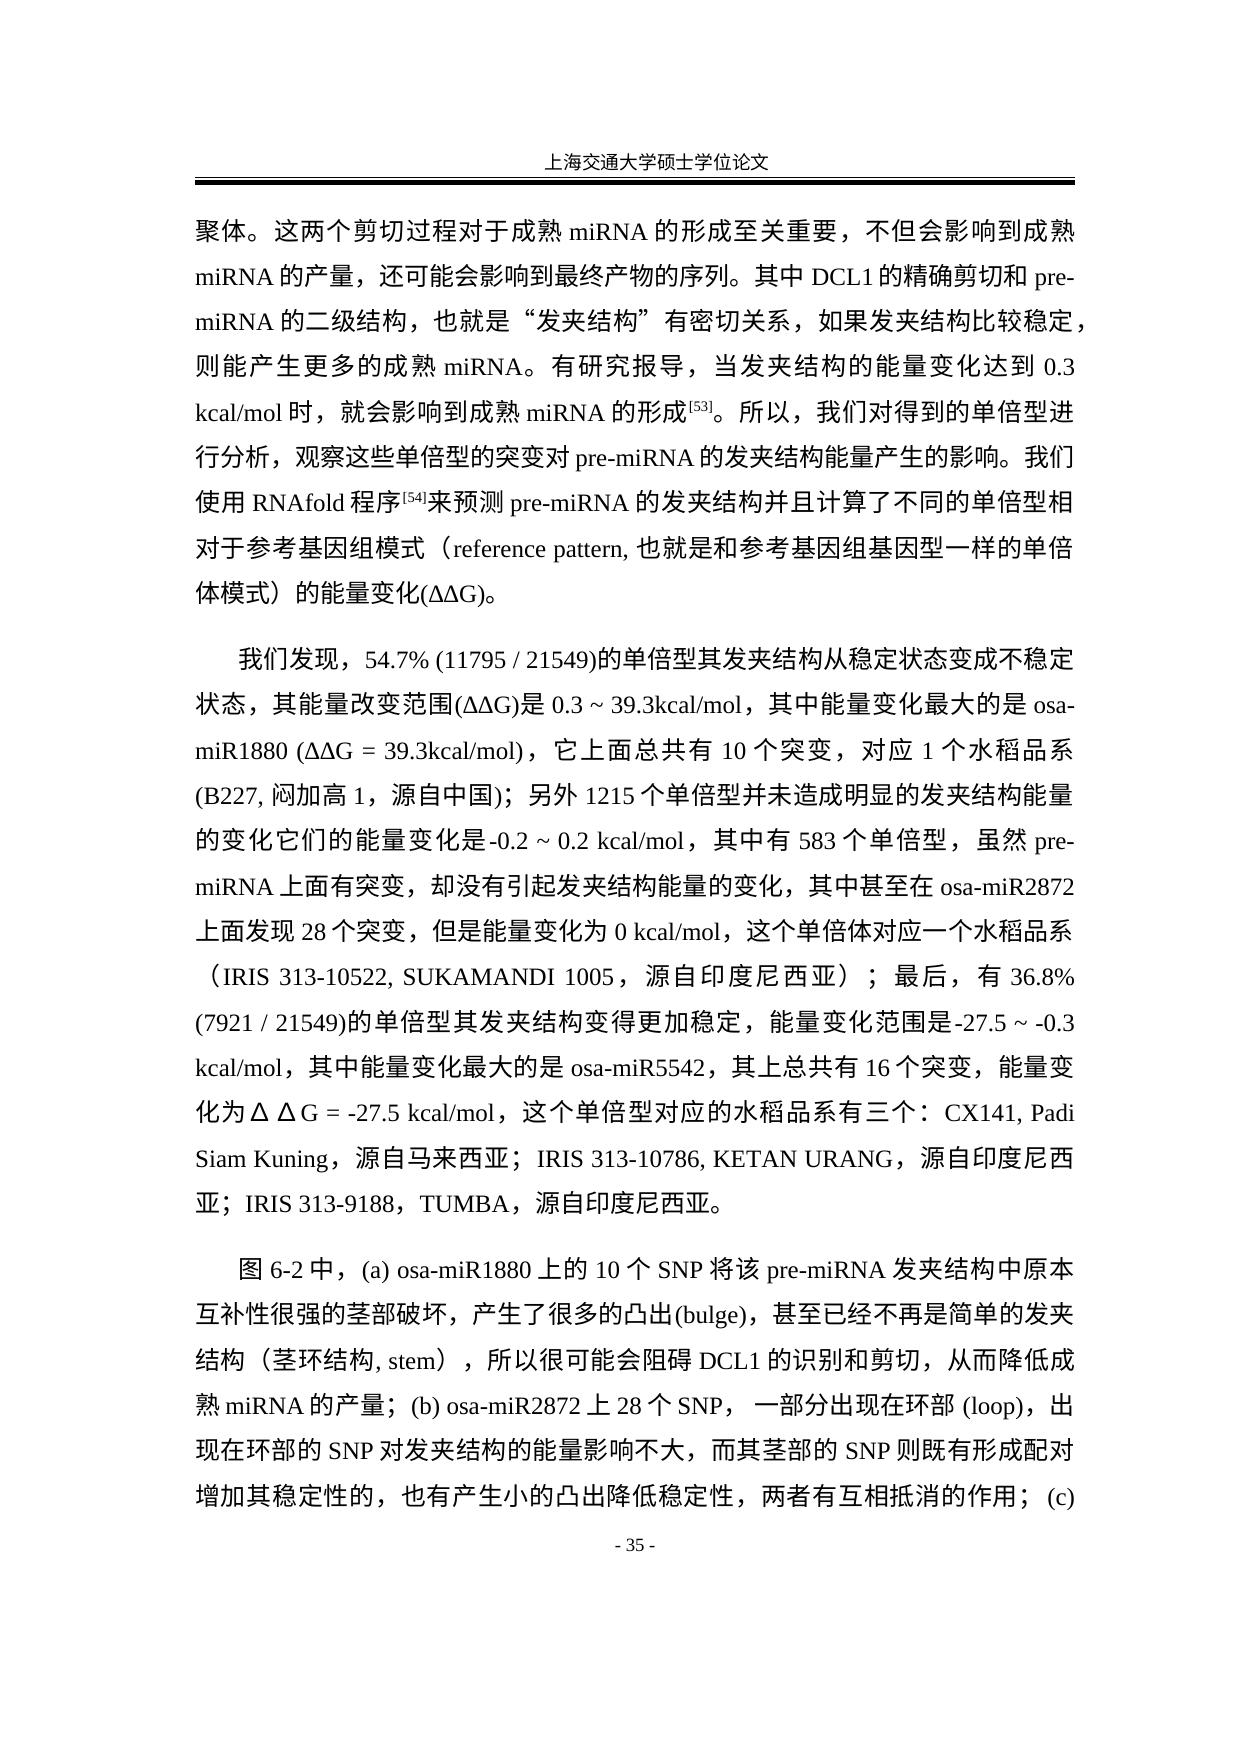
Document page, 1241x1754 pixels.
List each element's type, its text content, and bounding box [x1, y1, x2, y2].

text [195, 211, 1075, 610]
text 我们发现，54.7% (11795 / 21549)的单倍型其发夹结构从稳定状态变成不稳定状态，其能量改变范围(∆∆G)是0.3 ~ 39.3kcal/mol，其中能量变化最大的是osa-miR1880 (∆∆G = 39.3kcal/mol)，它上面总共有10个突变，对应1个水稻品系(B227, 闷加高1，源自中国)；另外1215个单倍型并未造成明显的发夹结构能量的变化它们的能量变化是-0.2 ~ 0.2 kcal/mol，其中有583个单倍型，虽然pre-miRNA上面有突变，却没有引起发夹结构能量的变化，其中甚至在osa-miR2872上面发现28个突变，但是能量变化为0 kcal/mol，这个单倍体对应一个水稻品系（IRIS 313-10522, SUKAMANDI 1005，源自印度尼西亚）；最后，有36.8% (7921 / 21549)的单倍型其发夹结构变得更加稳定，能量变化范围是-27.5 ~ -0.3 kcal/mol，其中能量变化最大的是osa-miR5542，其上总共有16个突变，能量变化为∆∆G = -27.5 kcal/mol，这个单倍型对应的水稻品系有三个：CX141, Padi Siam Kuning，源自马来西亚；IRIS 313-10786, KETAN URANG，源自印度尼西亚；IRIS 313-9188，TUMBA，源自印度尼西亚。 [195, 639, 1075, 1219]
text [195, 1249, 1075, 1512]
